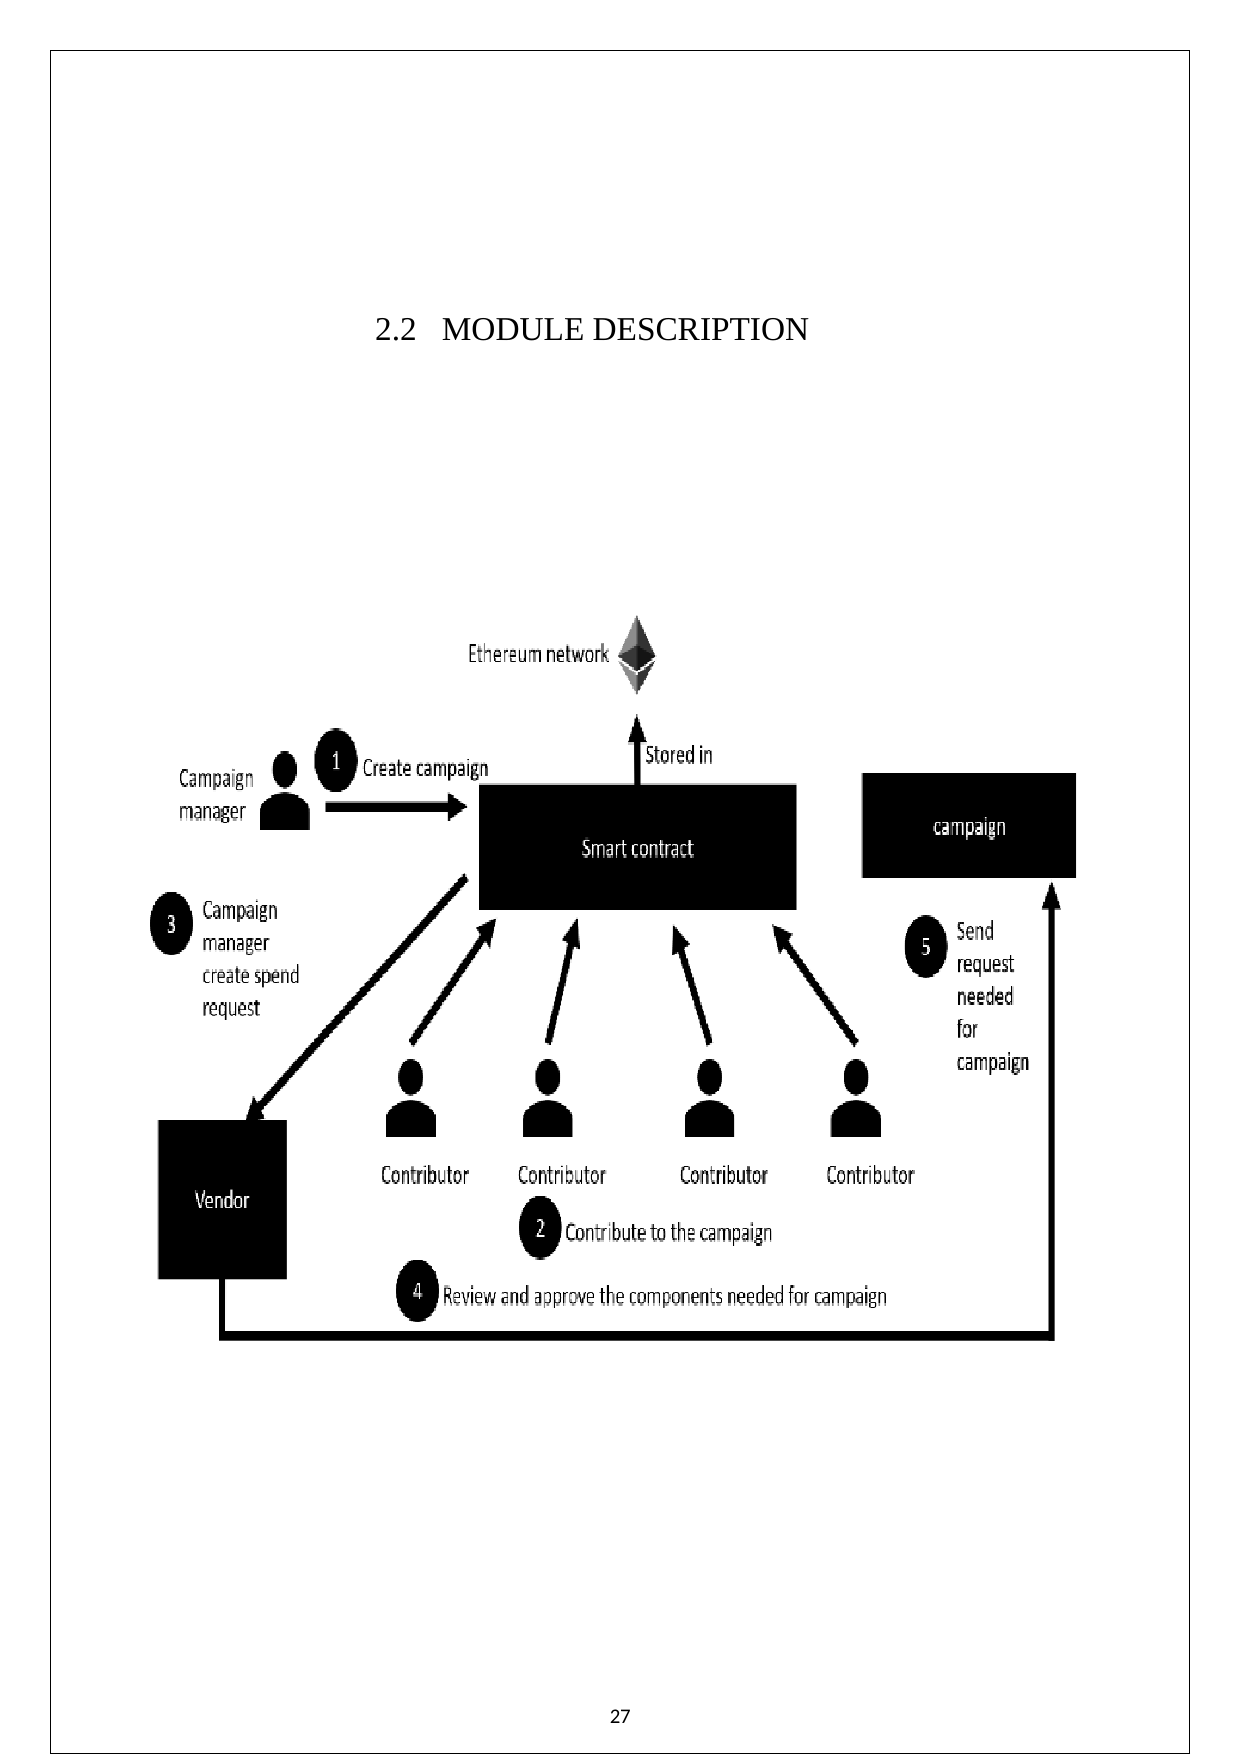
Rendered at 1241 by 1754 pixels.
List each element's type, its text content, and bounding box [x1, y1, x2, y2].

list 2.2 MODULE DESCRIPTION [300, 309, 1090, 347]
